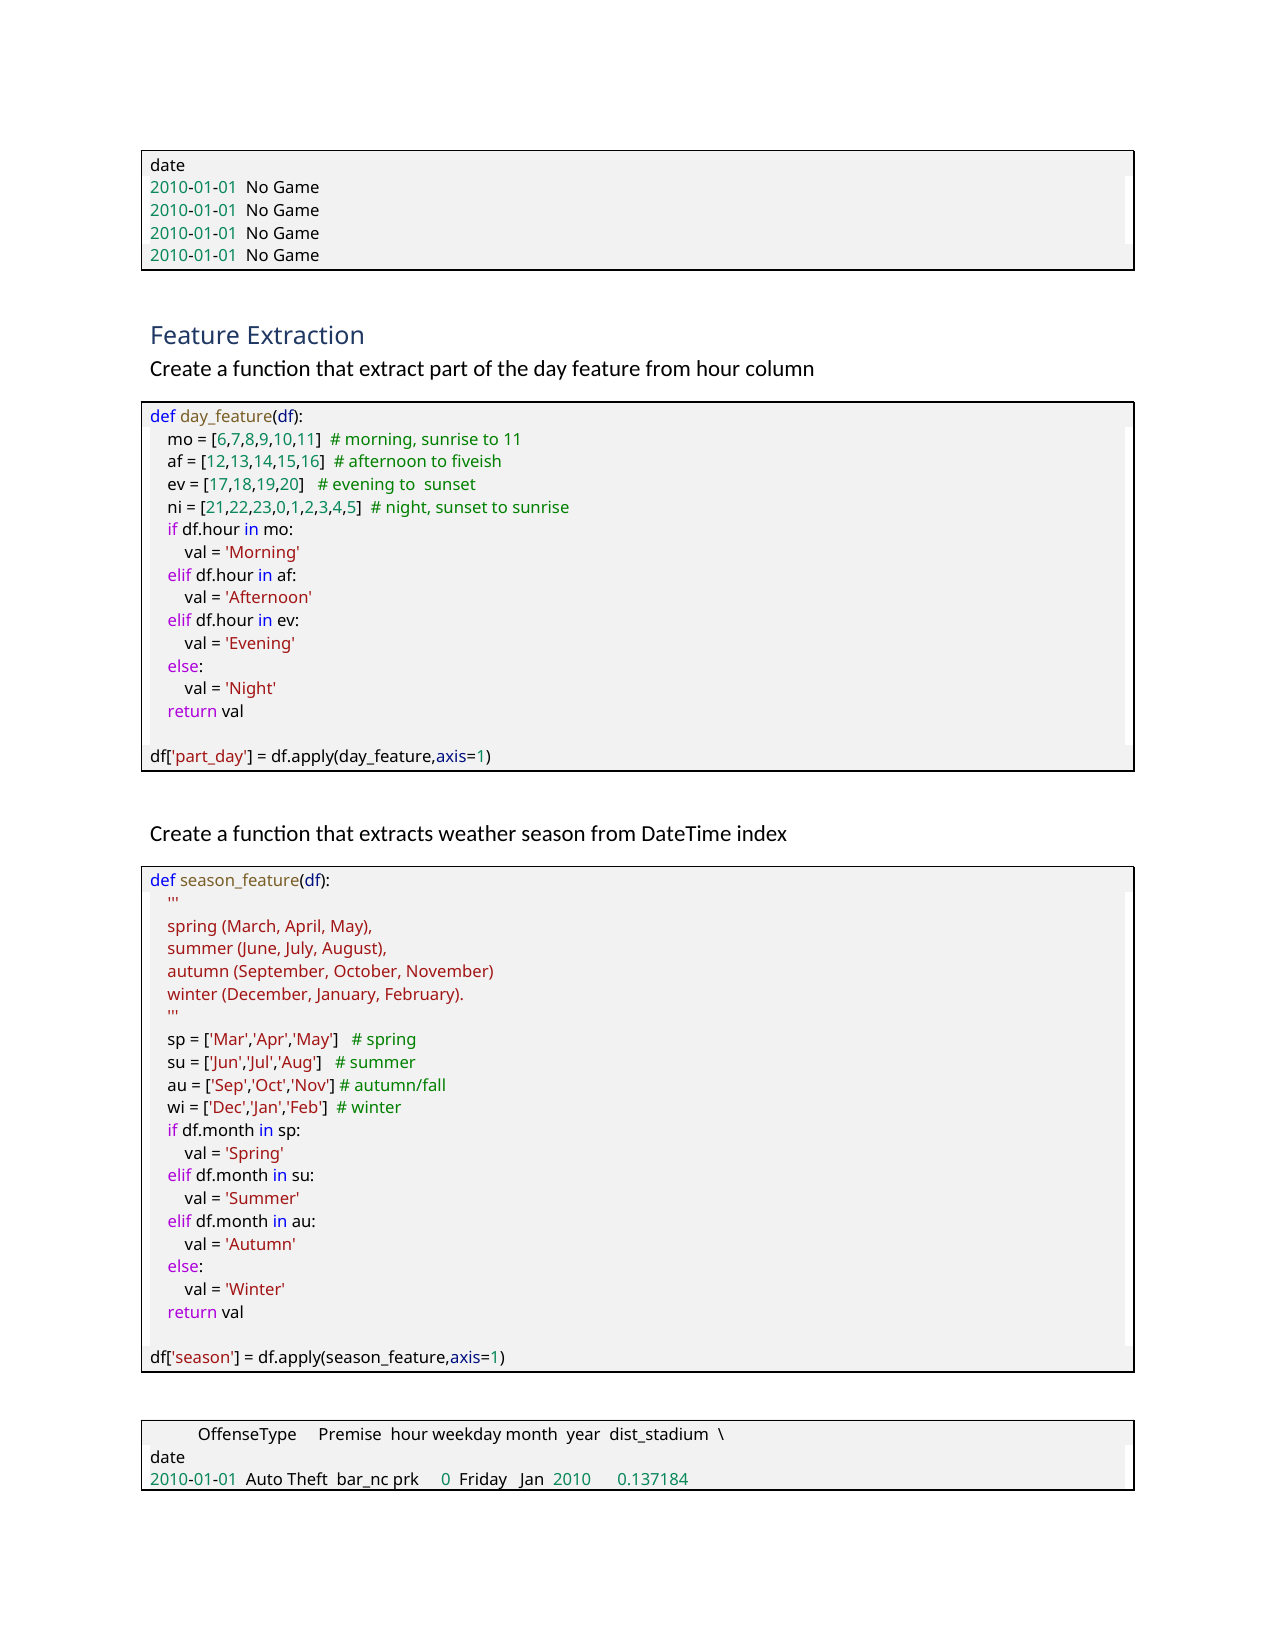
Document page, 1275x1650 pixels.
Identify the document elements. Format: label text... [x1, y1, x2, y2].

text spring (March, April, May), [150, 914, 1125, 937]
text if df.hour in mo: [150, 518, 1125, 541]
text 2010-01-01 Auto Theft bar_nc prk 0 Friday Jan 2010 0.137184 [150, 1468, 1125, 1489]
text return val [150, 700, 1125, 722]
text elif df.hour in af: [150, 563, 1125, 586]
text elif df.hour in ev: [150, 609, 1125, 632]
text elif df.month in au: [150, 1209, 1125, 1232]
text summer (June, July, August), [150, 937, 1125, 960]
text su = ['Jun','Jul','Aug'] # summer [150, 1051, 1125, 1073]
text val = 'Winter' [150, 1278, 1125, 1300]
text 2010-01-01 No Game [142, 241, 1133, 269]
text date [142, 151, 1133, 176]
text sp = ['Mar','Apr','May'] # spring [150, 1028, 1125, 1051]
text def season_feature(df): [142, 867, 1133, 892]
text ''' [150, 892, 1125, 914]
text OffenseType Premise hour weekday month year dist_stadium \ [142, 1421, 1133, 1445]
text au = ['Sep','Oct','Nov'] # autumn/fall [150, 1073, 1125, 1096]
text af = [12,13,14,15,16] # afternoon to fiveish [150, 450, 1125, 473]
text val = 'Night' [150, 677, 1125, 700]
text date [150, 1445, 1125, 1468]
text 2010-01-01 No Game [150, 176, 1125, 198]
text Create a function that extract part of the day feature from hour column [150, 354, 1125, 382]
text df['part_day'] = df.apply(day_feature,axis=1) [142, 742, 1133, 770]
text mo = [6,7,8,9,10,11] # morning, sunrise to 11 [150, 427, 1125, 450]
text val = 'Evening' [150, 632, 1125, 654]
text elif df.month in su: [150, 1164, 1125, 1187]
text return val [150, 1300, 1125, 1323]
text val = 'Morning' [150, 541, 1125, 563]
text val = 'Summer' [150, 1187, 1125, 1209]
text winter (December, January, February). [150, 982, 1125, 1005]
text else: [150, 654, 1125, 677]
text wi = ['Dec','Jan','Feb'] # winter [150, 1096, 1125, 1119]
text val = 'Spring' [150, 1141, 1125, 1164]
text if df.month in sp: [150, 1119, 1125, 1141]
text df['season'] = df.apply(season_feature,axis=1) [142, 1343, 1133, 1371]
text val = 'Afternoon' [150, 586, 1125, 609]
text ev = [17,18,19,20] # evening to sunset [150, 473, 1125, 495]
text def day_feature(df): [142, 403, 1133, 427]
text autumn (September, October, November) [150, 960, 1125, 982]
text 2010-01-01 No Game [150, 221, 1125, 241]
text else: [150, 1255, 1125, 1278]
text Create a function that extracts weather season from DateTime index [150, 819, 1125, 847]
text val = 'Autumn' [150, 1232, 1125, 1255]
text 2010-01-01 No Game [150, 198, 1125, 221]
text ni = [21,22,23,0,1,2,3,4,5] # night, sunset to sunrise [150, 495, 1125, 518]
subtitle Feature Extraction [150, 318, 1125, 352]
text ''' [150, 1005, 1125, 1028]
